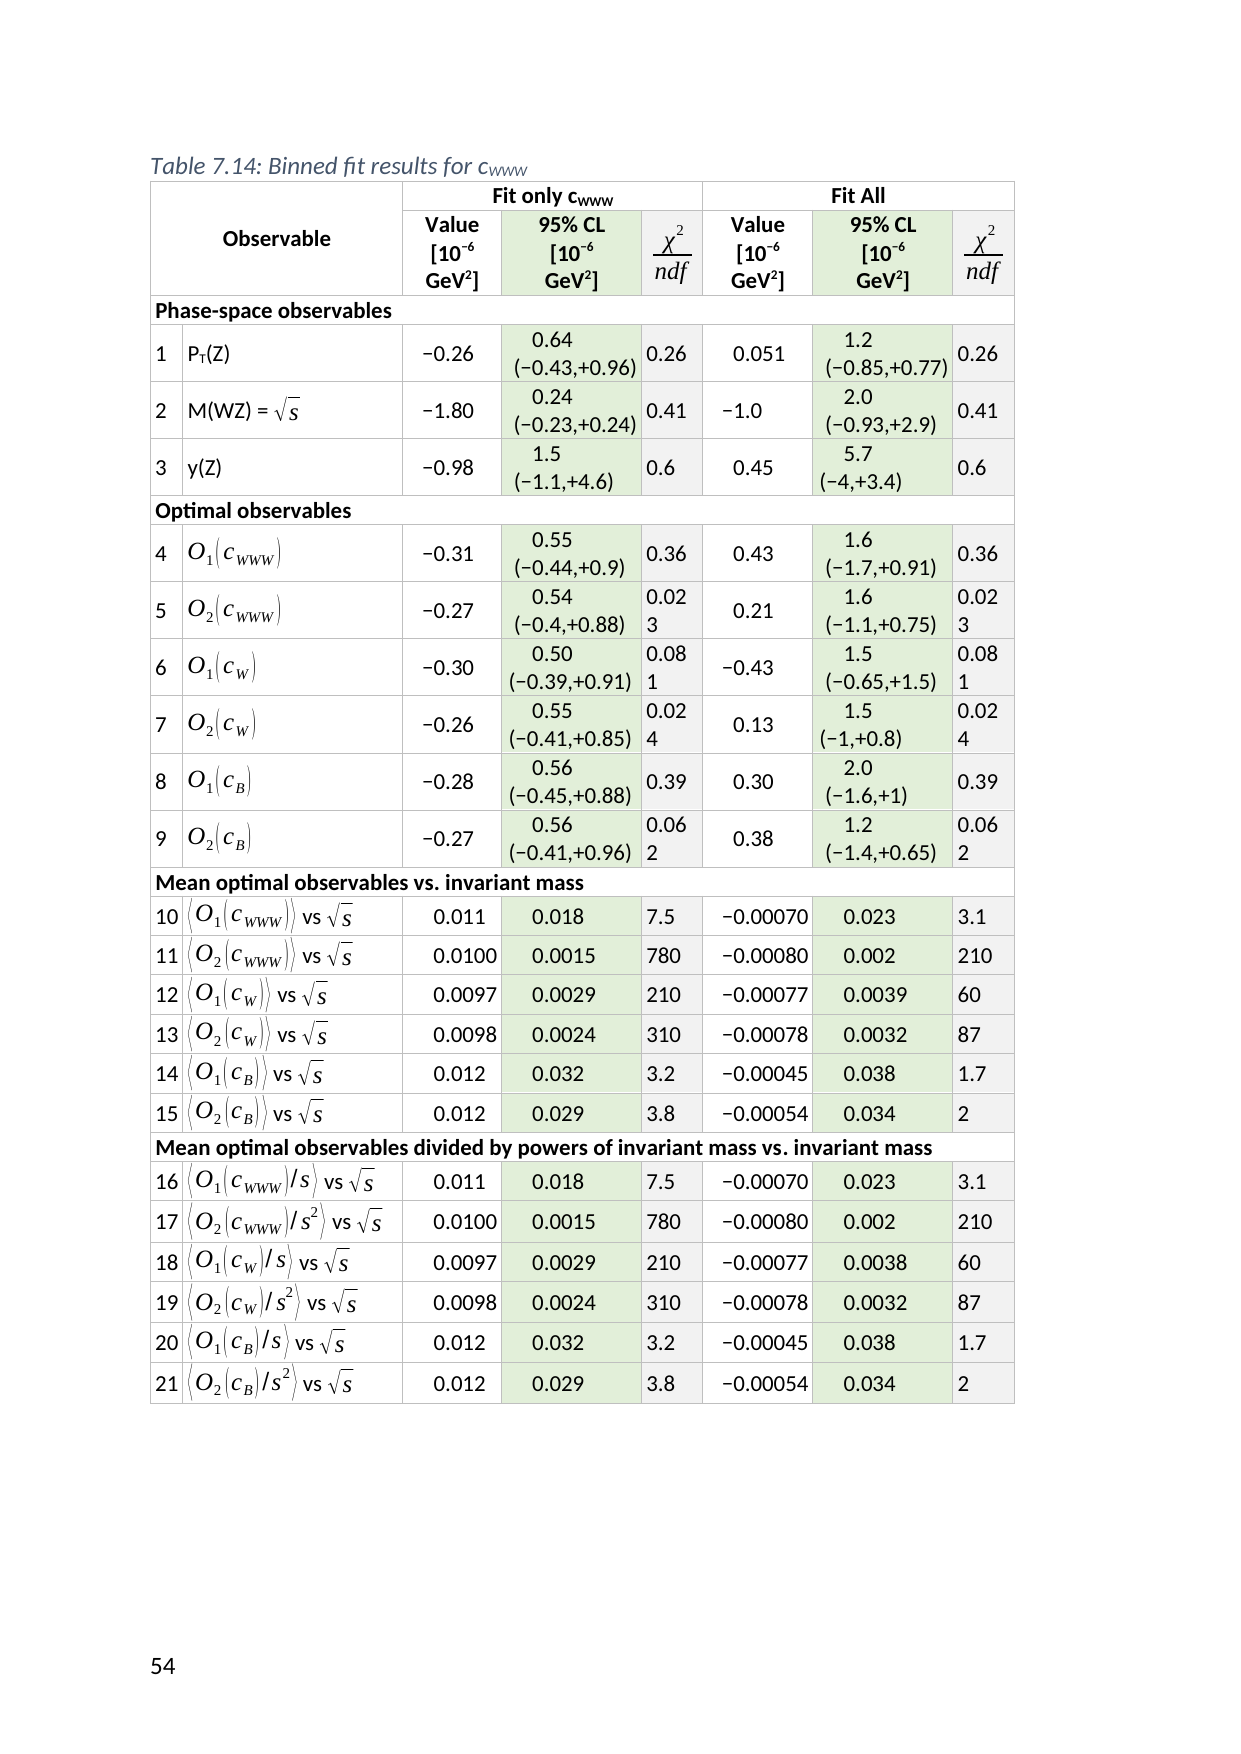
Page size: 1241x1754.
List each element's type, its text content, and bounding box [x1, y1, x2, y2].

table_cell 0.002 [813, 936, 952, 974]
table_cell 60 [953, 975, 1014, 1014]
table_cell [183, 811, 402, 867]
table_cell 0.0038 [813, 1243, 952, 1281]
table_cell 0.081 [642, 639, 702, 695]
table_cell 210 [642, 1243, 702, 1281]
table_cell 0.64 (−0.43,+0.96) [502, 325, 641, 381]
table_cell 0.39 [953, 754, 1014, 809]
table_cell 780 [642, 936, 702, 974]
table_cell −0.00077 [703, 975, 812, 1014]
table_cell vs [183, 1094, 402, 1132]
table_cell −0.00045 [703, 1323, 812, 1362]
table_header Fit only cWWW [403, 182, 702, 209]
table_cell 14 [151, 1054, 182, 1092]
table_cell 0.0015 [502, 936, 641, 974]
table_cell −0.00080 [703, 1201, 812, 1242]
table_cell 0.024 [953, 696, 1014, 752]
table_cell 0.0024 [502, 1015, 641, 1053]
table_cell PT(Z) [183, 325, 402, 381]
table_cell 7 [151, 696, 182, 752]
table_cell 0.56 (−0.45,+0.88) [502, 754, 641, 809]
table_cell 5.7 (−4,+3.4) [813, 439, 952, 495]
table_cell 21 [151, 1363, 182, 1403]
table_cell 0.023 [953, 582, 1014, 638]
table_cell 87 [953, 1015, 1014, 1053]
table_cell 0.55 (−0.41,+0.85) [502, 696, 641, 752]
table_cell 2.0 (−1.6,+1) [813, 754, 952, 809]
table_cell 0.002 [813, 1201, 952, 1242]
table_cell 0.30 [703, 754, 812, 809]
table_cell 0.032 [502, 1054, 641, 1092]
table_cell 95% CL [10−6 GeV2] [813, 211, 952, 295]
table_cell vs [183, 897, 402, 935]
table_cell 0.032 [502, 1323, 641, 1362]
table_cell 12 [151, 975, 182, 1014]
table_cell 0.0098 [403, 1015, 501, 1053]
table_cell 7.5 [642, 897, 702, 935]
table_cell 0.023 [813, 897, 952, 935]
table_cell −0.00045 [703, 1054, 812, 1092]
table_cell 4 [151, 525, 182, 581]
table_cell vs [183, 1015, 402, 1053]
table_cell 1 [151, 325, 182, 381]
table_cell 0.55 (−0.44,+0.9) [502, 525, 641, 581]
table_cell 16 [151, 1162, 182, 1200]
table_cell 3.2 [642, 1323, 702, 1362]
table_cell 0.24 (−0.23,+0.24) [502, 382, 641, 438]
table_cell vs [183, 1363, 402, 1403]
table_cell 1.5 (−1,+0.8) [813, 696, 952, 752]
table_cell 0.41 [642, 382, 702, 438]
table_cell vs [183, 1323, 402, 1362]
table_cell 210 [953, 936, 1014, 974]
table_cell 1.7 [953, 1054, 1014, 1092]
table_cell 0.0032 [813, 1282, 952, 1322]
table_cell −1.80 [403, 382, 501, 438]
table_cell 0.029 [502, 1363, 641, 1403]
table_cell 9 [151, 811, 182, 867]
table_cell 87 [953, 1282, 1014, 1322]
table_cell 0.062 [642, 811, 702, 867]
table_cell −0.00078 [703, 1015, 812, 1053]
table_cell 0.034 [813, 1094, 952, 1132]
table_cell 0.012 [403, 1094, 501, 1132]
table_cell 1.2 (−0.85,+0.77) [813, 325, 952, 381]
table_cell 1.5 (−0.65,+1.5) [813, 639, 952, 695]
table_cell 0.024 [642, 696, 702, 752]
table_cell 0.0100 [403, 936, 501, 974]
table_cell 0.0097 [403, 975, 501, 1014]
table_cell 0.6 [642, 439, 702, 495]
table_cell 13 [151, 1015, 182, 1053]
table_cell 5 [151, 582, 182, 638]
table_cell 0.26 [953, 325, 1014, 381]
table_cell −0.31 [403, 525, 501, 581]
table_cell 3.2 [642, 1054, 702, 1092]
table_cell 3.8 [642, 1094, 702, 1132]
table_cell y(Z) [183, 439, 402, 495]
table_cell 2 [151, 382, 182, 438]
table_cell vs [183, 1054, 402, 1092]
table_cell 0.062 [953, 811, 1014, 867]
table_cell [183, 582, 402, 638]
table_cell Value [10−6 GeV2] [703, 211, 812, 295]
table_cell 19 [151, 1282, 182, 1322]
table_cell 11 [151, 936, 182, 974]
table_cell 310 [642, 1015, 702, 1053]
table_cell vs [183, 975, 402, 1014]
table_cell 0.023 [813, 1162, 952, 1200]
table_cell 1.5 (−1.1,+4.6) [502, 439, 641, 495]
table_cell −0.27 [403, 582, 501, 638]
table_cell 0.0029 [502, 1243, 641, 1281]
table_cell 0.43 [703, 525, 812, 581]
table_header Observable [151, 182, 402, 295]
table_cell 0.0032 [813, 1015, 952, 1053]
table_cell Value [10−6 GeV2] [403, 211, 501, 295]
table_cell 0.54 (−0.4,+0.88) [502, 582, 641, 638]
table_cell 0.38 [703, 811, 812, 867]
table_cell 0.0029 [502, 975, 641, 1014]
table_cell 1.2 (−1.4,+0.65) [813, 811, 952, 867]
table_cell 20 [151, 1323, 182, 1362]
table_cell 0.012 [403, 1054, 501, 1092]
table_cell 0.0015 [502, 1201, 641, 1242]
table_cell 60 [953, 1243, 1014, 1281]
table_cell Mean optimal observables divided by powers of invariant mass vs. invariant mass [151, 1133, 1014, 1161]
table_cell 2 [953, 1363, 1014, 1403]
table_cell −0.26 [403, 325, 501, 381]
table_cell 0.012 [403, 1323, 501, 1362]
table_cell 0.051 [703, 325, 812, 381]
table_cell 0.21 [703, 582, 812, 638]
table_cell 0.038 [813, 1054, 952, 1092]
table_cell [183, 525, 402, 581]
table_cell vs [183, 1282, 402, 1322]
table_cell 210 [953, 1201, 1014, 1242]
table_cell −0.00070 [703, 897, 812, 935]
table_cell 0.023 [642, 582, 702, 638]
table_cell 10 [151, 897, 182, 935]
table_cell 310 [642, 1282, 702, 1322]
table_cell 0.13 [703, 696, 812, 752]
table_cell 0.36 [953, 525, 1014, 581]
table_cell 3.8 [642, 1363, 702, 1403]
table_cell 0.081 [953, 639, 1014, 695]
table_cell 0.038 [813, 1323, 952, 1362]
table_cell −0.98 [403, 439, 501, 495]
table_cell 0.029 [502, 1094, 641, 1132]
table_cell −0.00077 [703, 1243, 812, 1281]
table_cell 0.0039 [813, 975, 952, 1014]
table_cell 3 [151, 439, 182, 495]
table_cell −0.27 [403, 811, 501, 867]
table_cell 0.41 [953, 382, 1014, 438]
table_cell 3.1 [953, 897, 1014, 935]
table_cell −0.00078 [703, 1282, 812, 1322]
table_cell −0.43 [703, 639, 812, 695]
table_cell 0.39 [642, 754, 702, 809]
table_cell −0.26 [403, 696, 501, 752]
table_cell [183, 639, 402, 695]
table_cell 0.0100 [403, 1201, 501, 1242]
table_cell −0.00054 [703, 1363, 812, 1403]
table_cell 0.26 [642, 325, 702, 381]
table_cell 780 [642, 1201, 702, 1242]
table_cell 0.018 [502, 897, 641, 935]
table_cell [183, 696, 402, 752]
table_cell vs [183, 1162, 402, 1200]
table_cell 3.1 [953, 1162, 1014, 1200]
table_cell 17 [151, 1201, 182, 1242]
table_cell −0.00080 [703, 936, 812, 974]
table_cell 15 [151, 1094, 182, 1132]
table_cell 0.56 (−0.41,+0.96) [502, 811, 641, 867]
table_cell 0.0098 [403, 1282, 501, 1322]
table_cell vs [183, 1201, 402, 1242]
table_cell 0.011 [403, 1162, 501, 1200]
table_cell −0.30 [403, 639, 501, 695]
table_cell 0.36 [642, 525, 702, 581]
table_cell 0.6 [953, 439, 1014, 495]
table_cell 0.45 [703, 439, 812, 495]
table_cell 2 [953, 1094, 1014, 1132]
table_cell 0.011 [403, 897, 501, 935]
table_cell −0.00070 [703, 1162, 812, 1200]
table_cell Optimal observables [151, 496, 1014, 524]
table_cell 2.0 (−0.93,+2.9) [813, 382, 952, 438]
table_cell 1.7 [953, 1323, 1014, 1362]
table_cell [642, 211, 702, 295]
table_cell 0.034 [813, 1363, 952, 1403]
table_cell −0.28 [403, 754, 501, 809]
table_cell −1.0 [703, 382, 812, 438]
table_cell 1.6 (−1.7,+0.91) [813, 525, 952, 581]
table_cell 0.50 (−0.39,+0.91) [502, 639, 641, 695]
table_cell 0.0024 [502, 1282, 641, 1322]
table_header Fit All [703, 182, 1014, 209]
table_cell 6 [151, 639, 182, 695]
table_cell 0.018 [502, 1162, 641, 1200]
table_cell vs [183, 936, 402, 974]
table_cell Mean optimal observables vs. invariant mass [151, 868, 1014, 896]
table_cell 7.5 [642, 1162, 702, 1200]
table_cell 0.0097 [403, 1243, 501, 1281]
table_cell M(WZ) = [183, 382, 402, 438]
table_cell 1.6 (−1.1,+0.75) [813, 582, 952, 638]
table_cell vs [183, 1243, 402, 1281]
table_cell [953, 211, 1014, 295]
table_cell 0.012 [403, 1363, 501, 1403]
table_cell 8 [151, 754, 182, 809]
table_cell −0.00054 [703, 1094, 812, 1132]
table_cell 18 [151, 1243, 182, 1281]
table_cell Phase-space observables [151, 296, 1014, 324]
table_cell [183, 754, 402, 809]
table_cell 95% CL [10−6 GeV2] [502, 211, 641, 295]
table_cell 210 [642, 975, 702, 1014]
